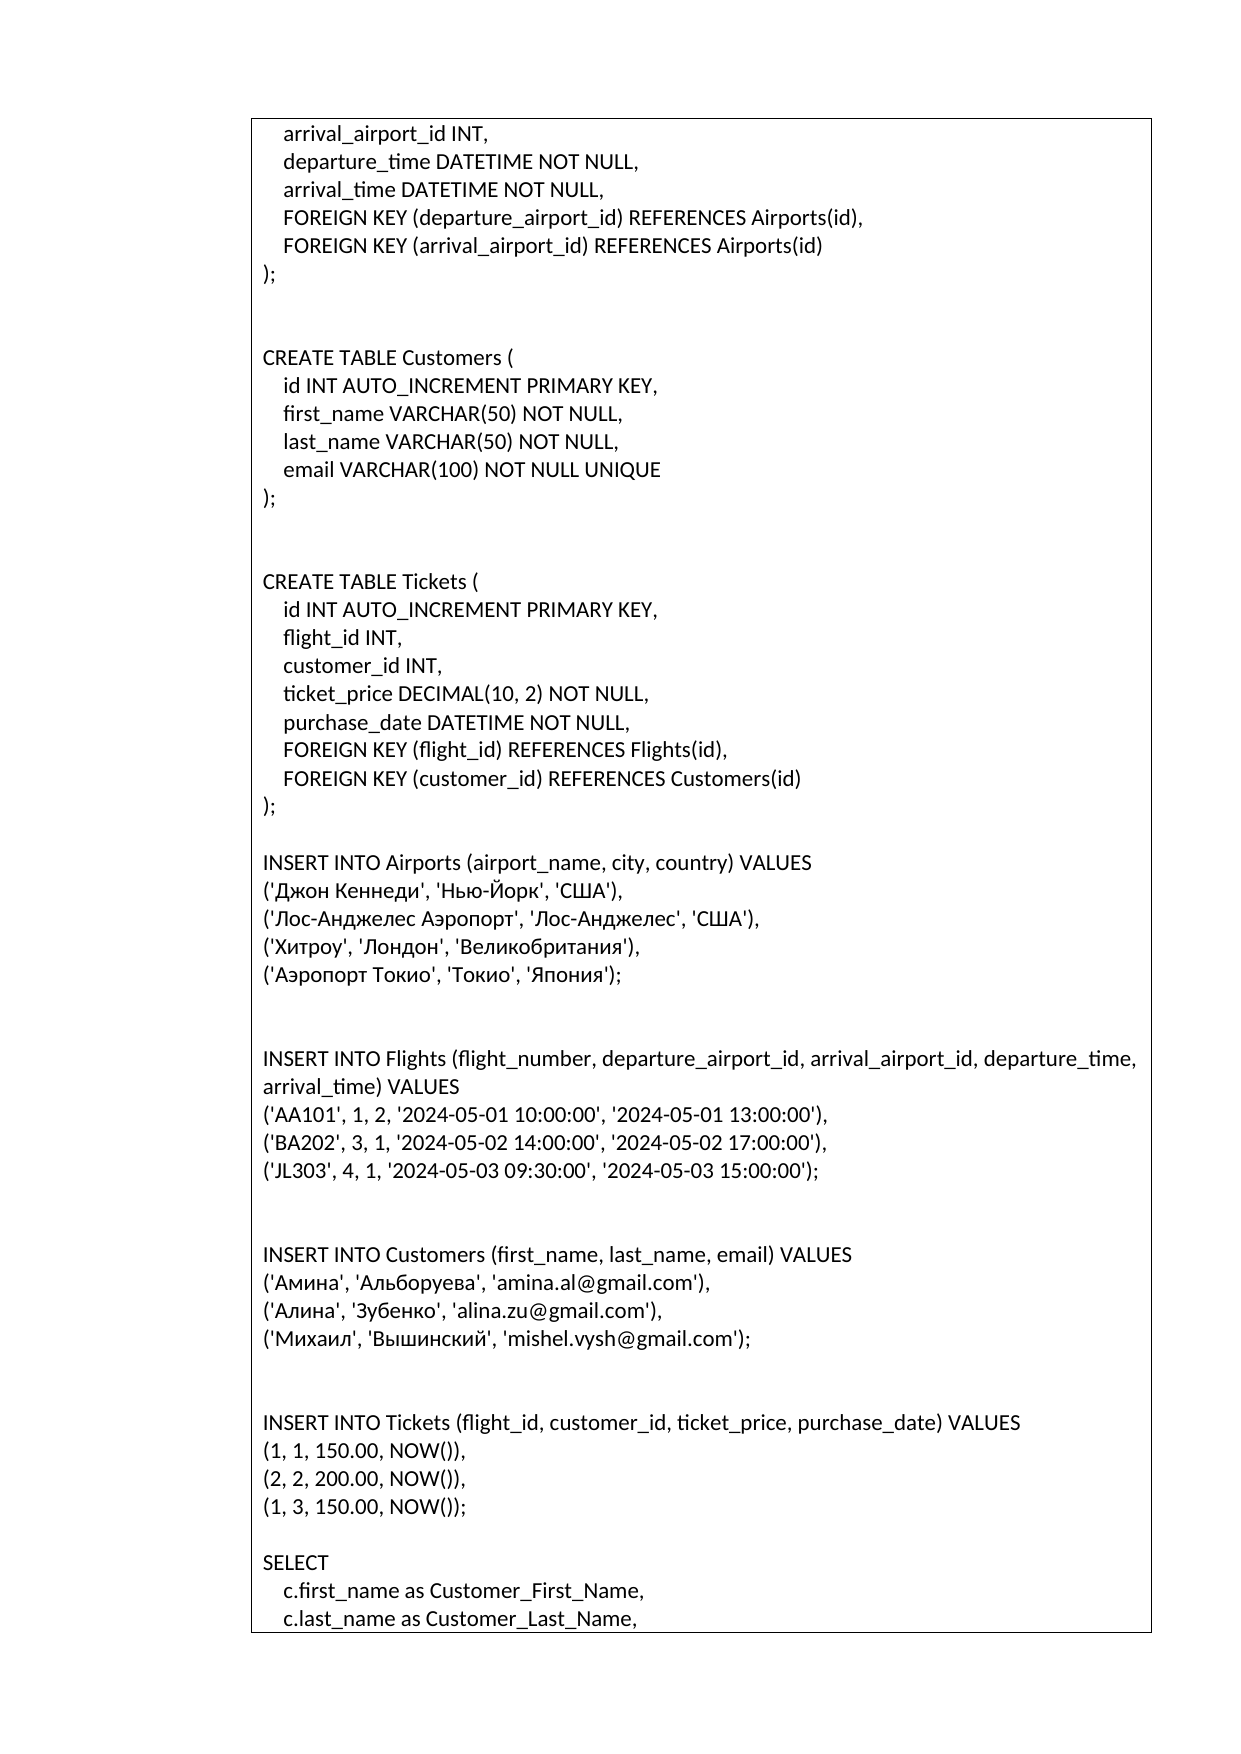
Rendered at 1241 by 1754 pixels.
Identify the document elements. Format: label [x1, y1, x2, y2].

table_header [252, 119, 1151, 1632]
